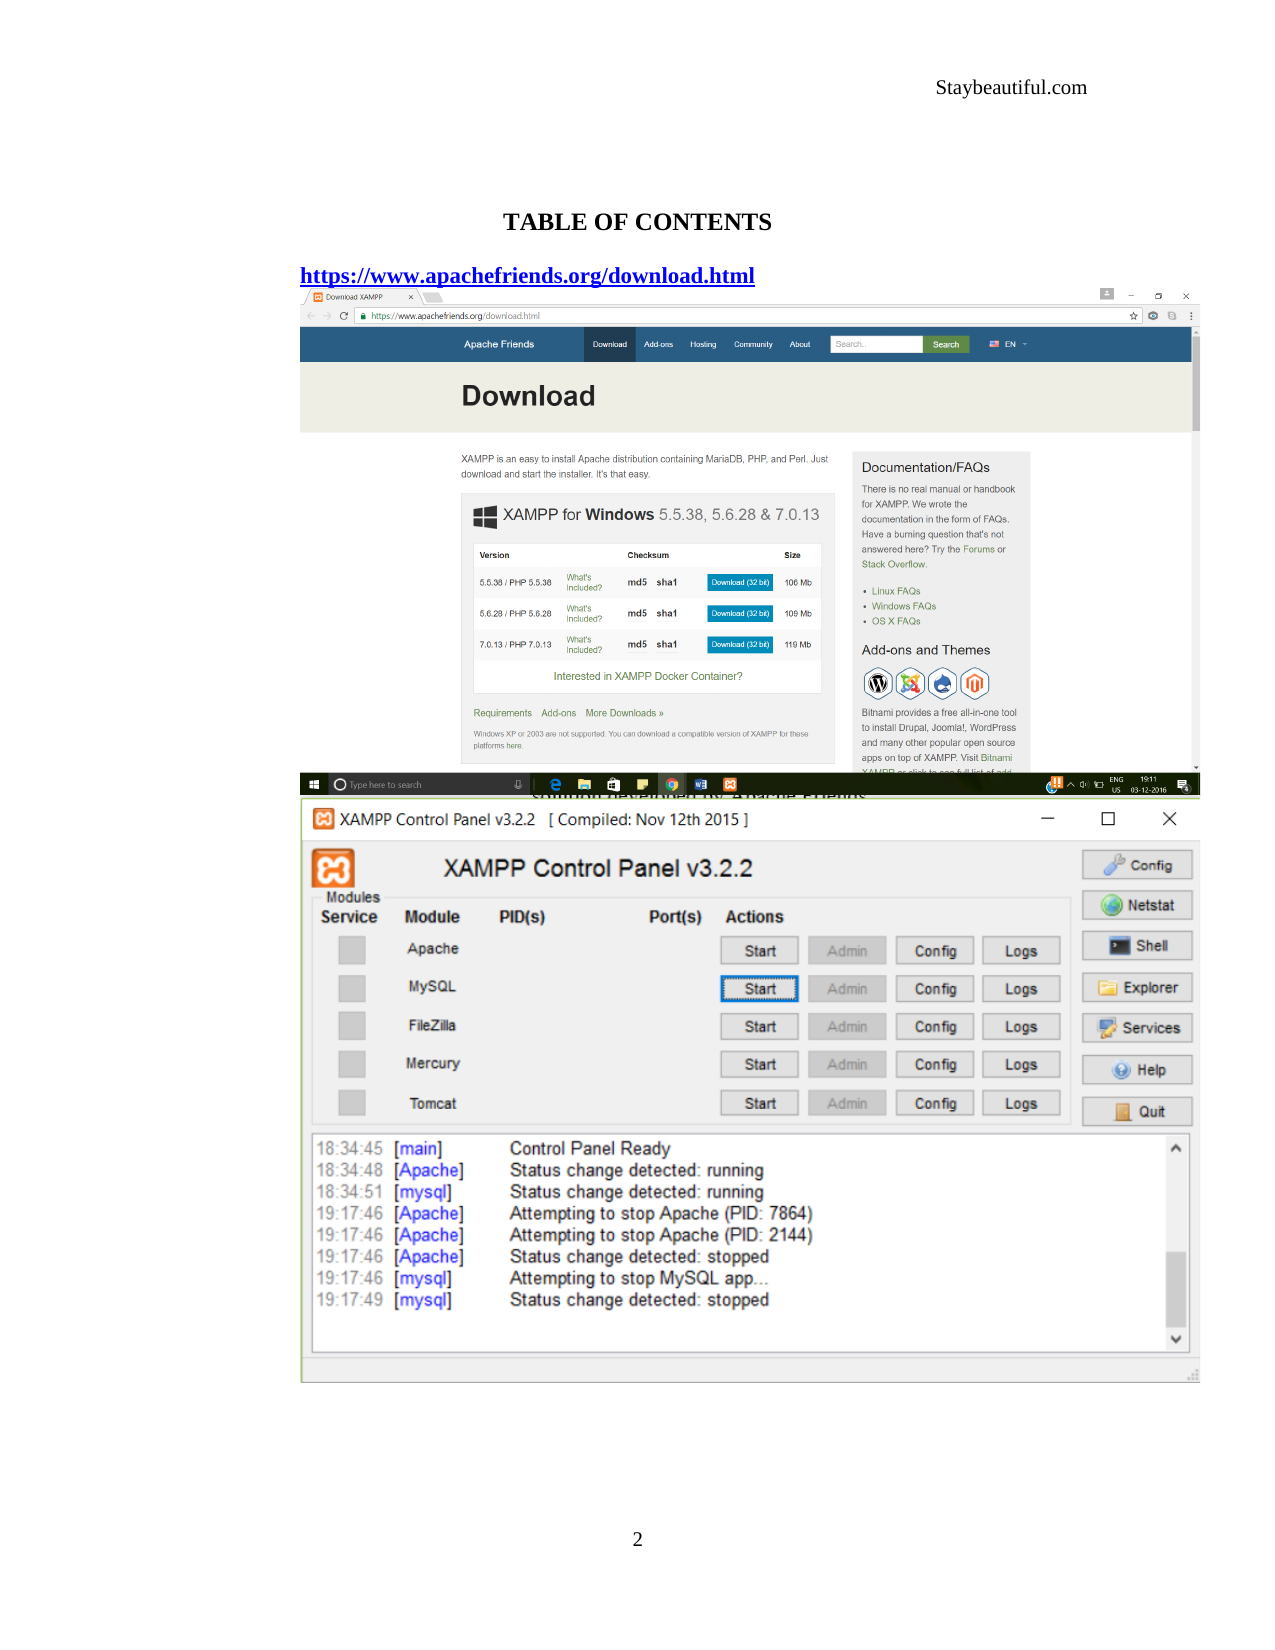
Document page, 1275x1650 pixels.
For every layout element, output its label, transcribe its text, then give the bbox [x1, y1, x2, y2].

picture [300, 288, 1200, 1383]
title Link: https://www.apachefriends.org/download.html [300, 263, 1087, 288]
title TABLE OF CONTENTS [187, 207, 1087, 236]
